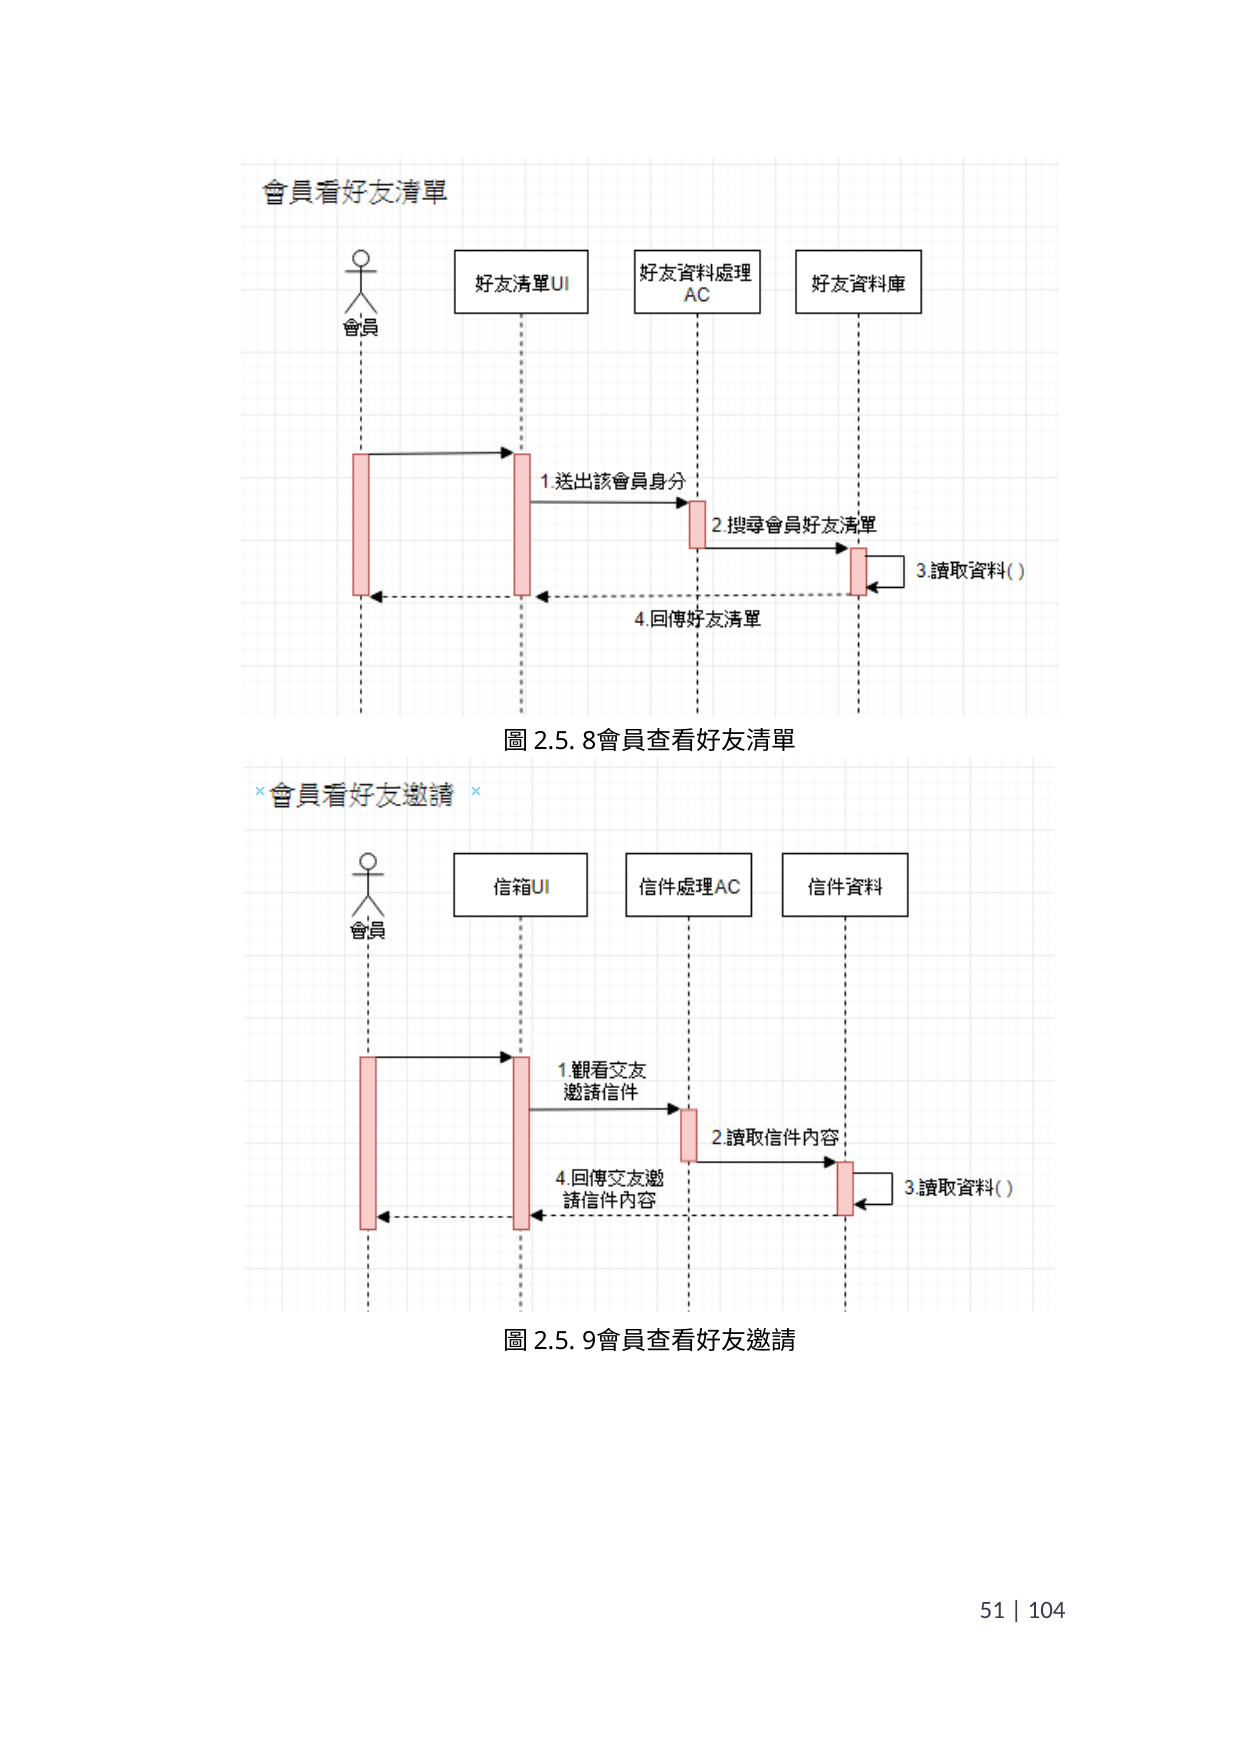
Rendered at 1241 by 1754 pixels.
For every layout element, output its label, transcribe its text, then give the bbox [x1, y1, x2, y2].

picture [240, 157, 1059, 717]
text 圖2.5. 9會員查看好友邀請 [207, 1319, 1092, 1357]
text 圖2.5. 8會員查看好友清單 [207, 719, 1092, 757]
picture [244, 757, 1055, 1312]
